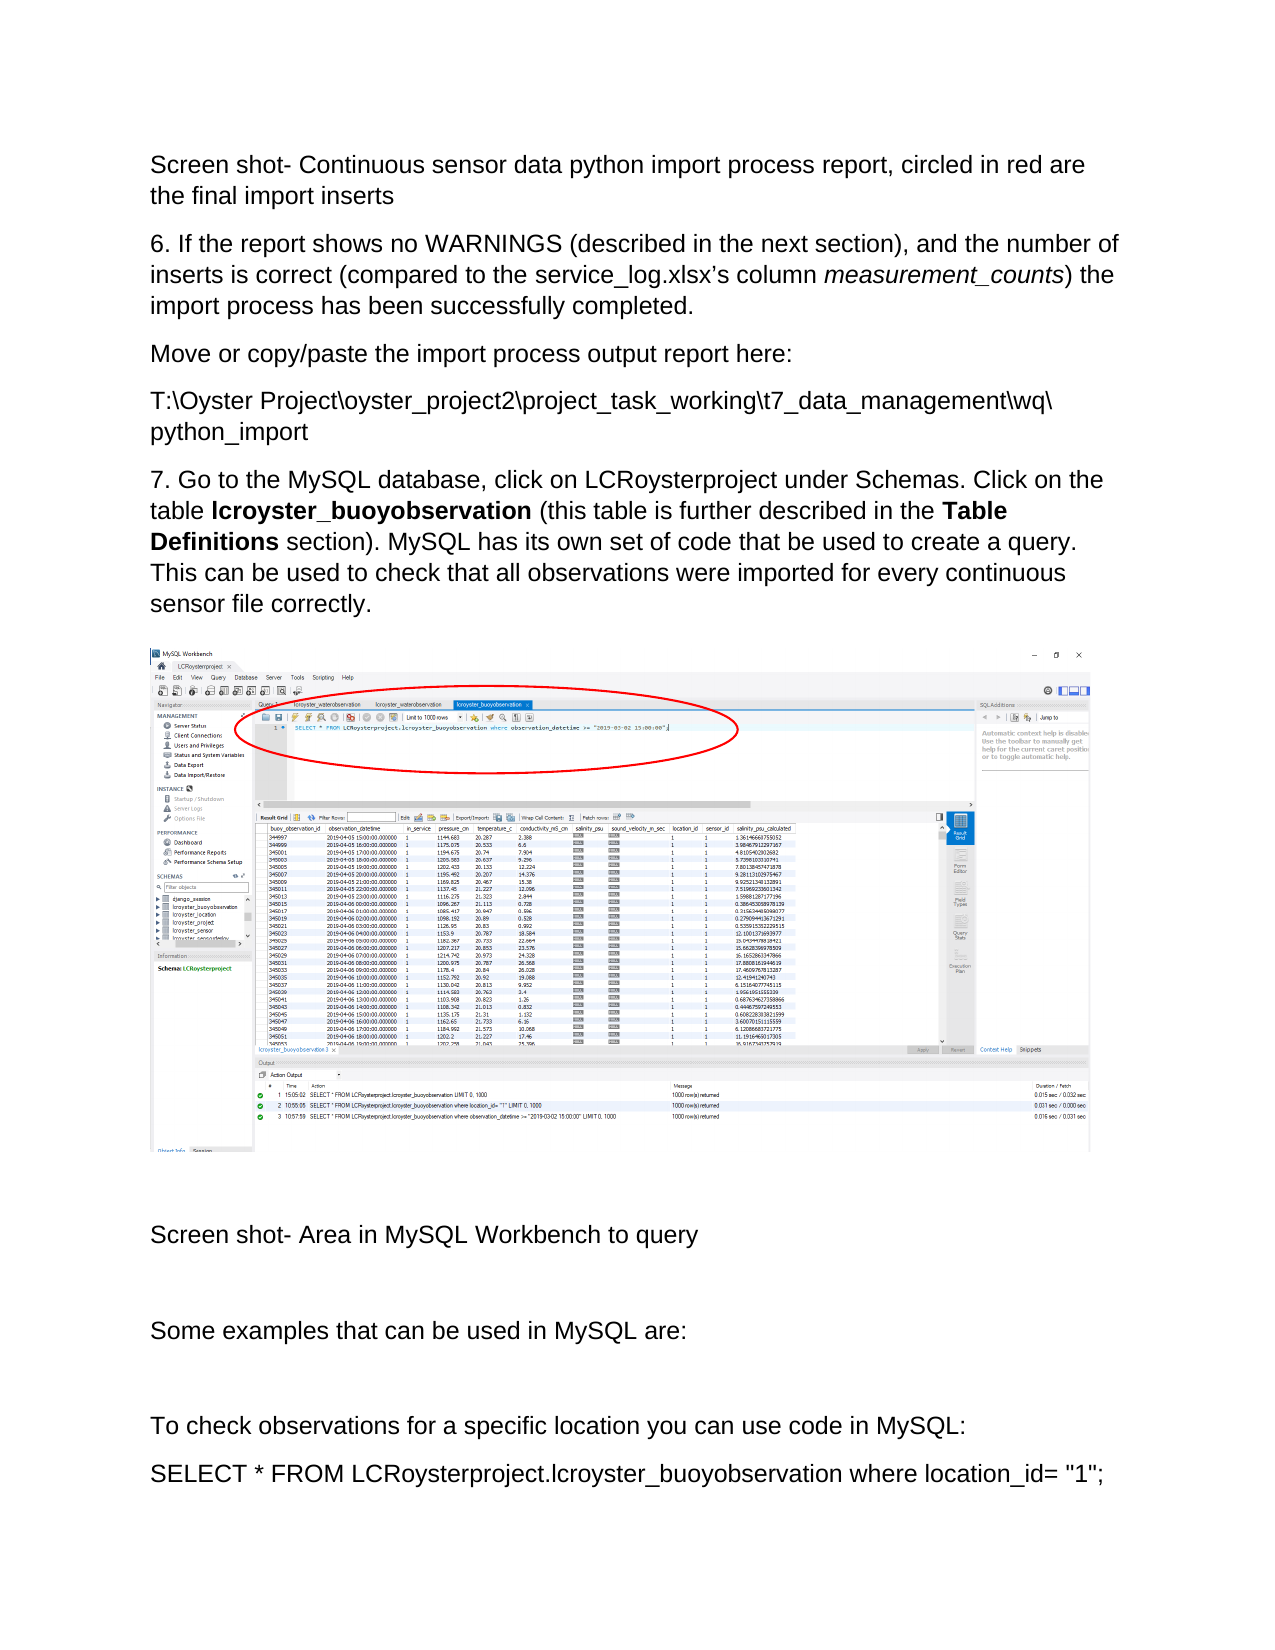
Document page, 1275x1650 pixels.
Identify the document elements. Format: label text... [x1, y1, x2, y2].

text SELECT * FROM LCRoysterproject.lcroyster_buoyobservation where location_id= "1"; [150, 1459, 1125, 1488]
text Screen shot- Continuous sensor data python import process report, circled in red are the final import inserts [150, 150, 1125, 210]
text Screen shot- Area in MySQL Workbench to query [150, 1221, 1125, 1249]
picture [150, 648, 1091, 1152]
text Move or copy/paste the import process output report here: [150, 338, 1125, 367]
text 6. If the report shows no WARNINGS (described in the next section), and the number of inserts is correct (compared to the service_log.xlsx’s column measurement_counts) the import process has been successfully completed. [150, 229, 1125, 319]
text Some examples that can be used in MySQL are: [150, 1316, 1125, 1345]
text T:\Oyster Project\oyster_project2\project_task_working\t7_data_management\wq\python_import [150, 386, 1125, 446]
text To check observations for a specific location you can use code in MySQL: [150, 1411, 1125, 1440]
text 7. Go to the MySQL database, click on LCRoysterproject under Schemas. Click on the table lcroyster_buoyobservation (this table is further described in the Table Definitions section). MySQL has its own set of code that be used to create a query. This can be used to check that all observations were imported for every continuous sensor file correctly. [150, 465, 1125, 618]
